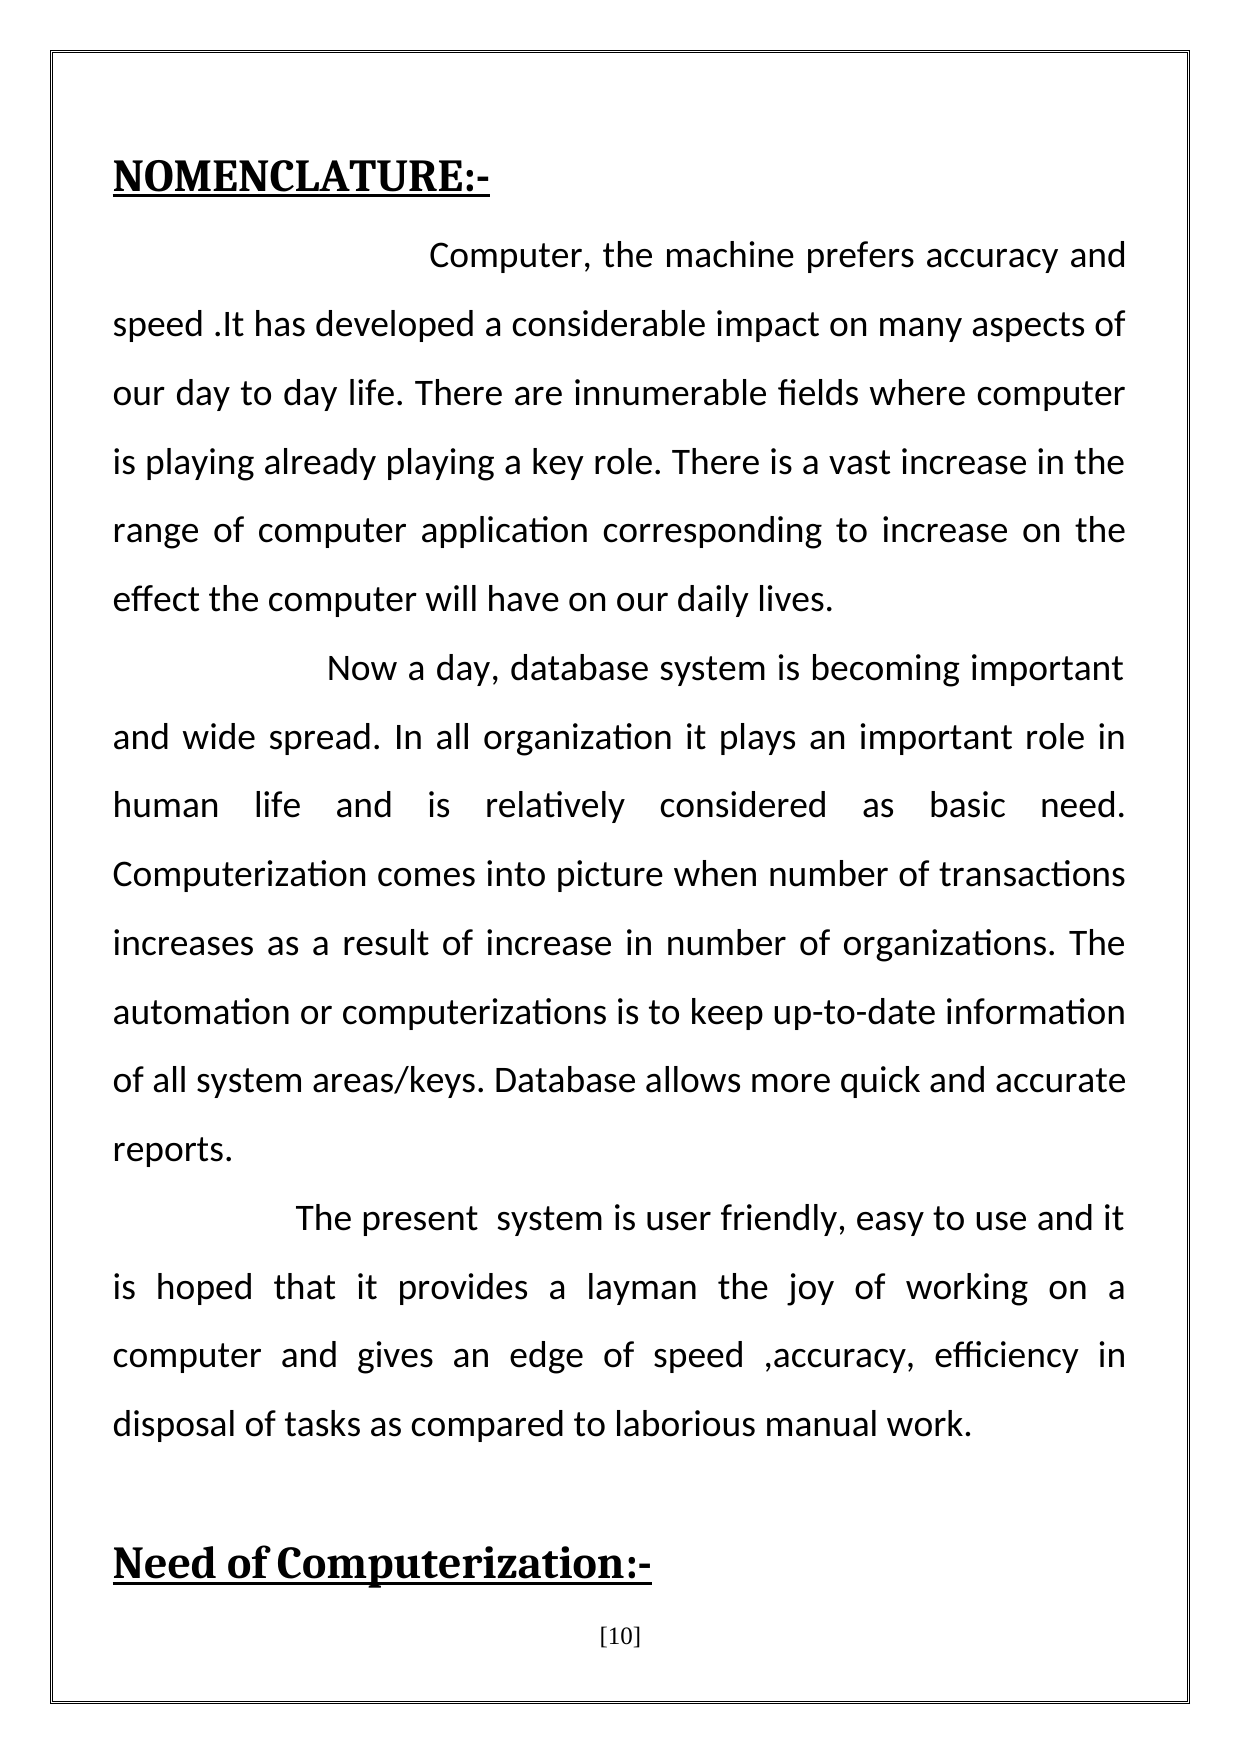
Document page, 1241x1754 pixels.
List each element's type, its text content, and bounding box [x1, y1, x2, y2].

text The present system is user friendly, easy to use and it is hoped that it provides a layman the joy of working on a computer and gives an edge of speed ,accuracy, efficiency in disposal of tasks as compared to laborious manual work. [112, 1194, 1128, 1446]
text Need of Computerization:- [112, 1538, 1128, 1590]
text Now a day, database system is becoming important and wide spread. In all organization it plays an important role in human life and is relatively considered as basic need. Computerization comes into picture when number of transactions increases as a result of increase in number of organizations. The automation or computerizations is to keep up-to-date information of all system areas/keys. Database allows more quick and accurate reports. [112, 644, 1128, 1171]
text NOMENCLATURE:- [112, 150, 1128, 203]
text Computer, the machine prefers accuracy and speed .It has developed a considerable impact on many aspects of our day to day life. There are innumerable fields where computer is playing already playing a key role. There is a vast increase in the range of computer application corresponding to increase on the effect the computer will have on our daily lives. [112, 231, 1128, 621]
